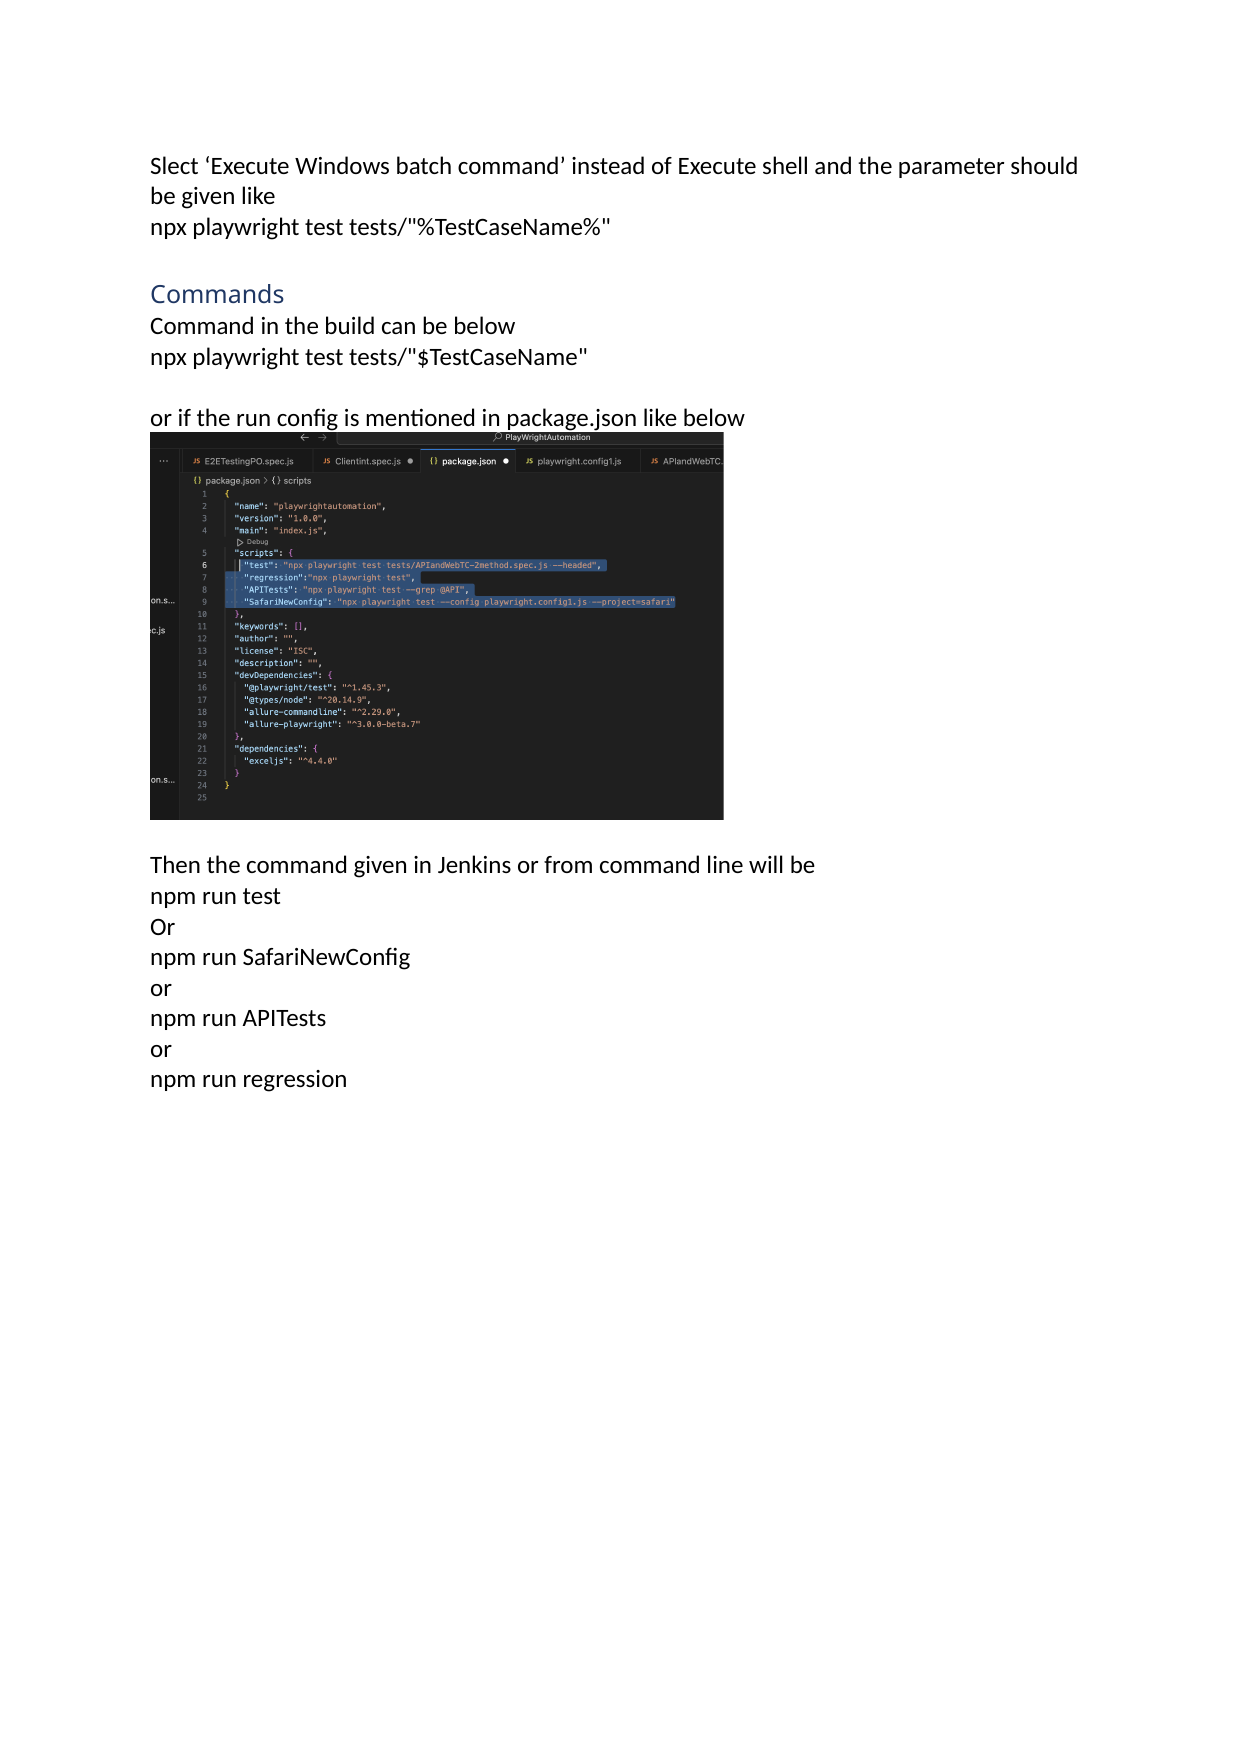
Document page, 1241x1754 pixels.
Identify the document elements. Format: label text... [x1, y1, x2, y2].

text or [150, 1033, 1090, 1063]
text or if the run config is mentioned in package.json like below [150, 402, 1090, 432]
text npm run SafariNewConfig [150, 941, 1090, 972]
text Slect ‘Execute Windows batch command’ instead of Execute shell and the parameter should be given like [150, 150, 1090, 211]
subtitle Commands [150, 276, 1090, 310]
text or [150, 972, 1090, 1002]
text npm run test [150, 880, 1090, 911]
text npx playwright test tests/"%TestCaseName%" [150, 211, 1090, 242]
text npm run regression [150, 1063, 1090, 1094]
picture [150, 432, 724, 820]
text Then the command given in Jenkins or from command line will be [150, 850, 1090, 880]
text Or [150, 911, 1090, 941]
text npm run APITests [150, 1002, 1090, 1033]
text Command in the build can be below [150, 310, 1090, 341]
text npx playwright test tests/"$TestCaseName" [150, 341, 1090, 371]
